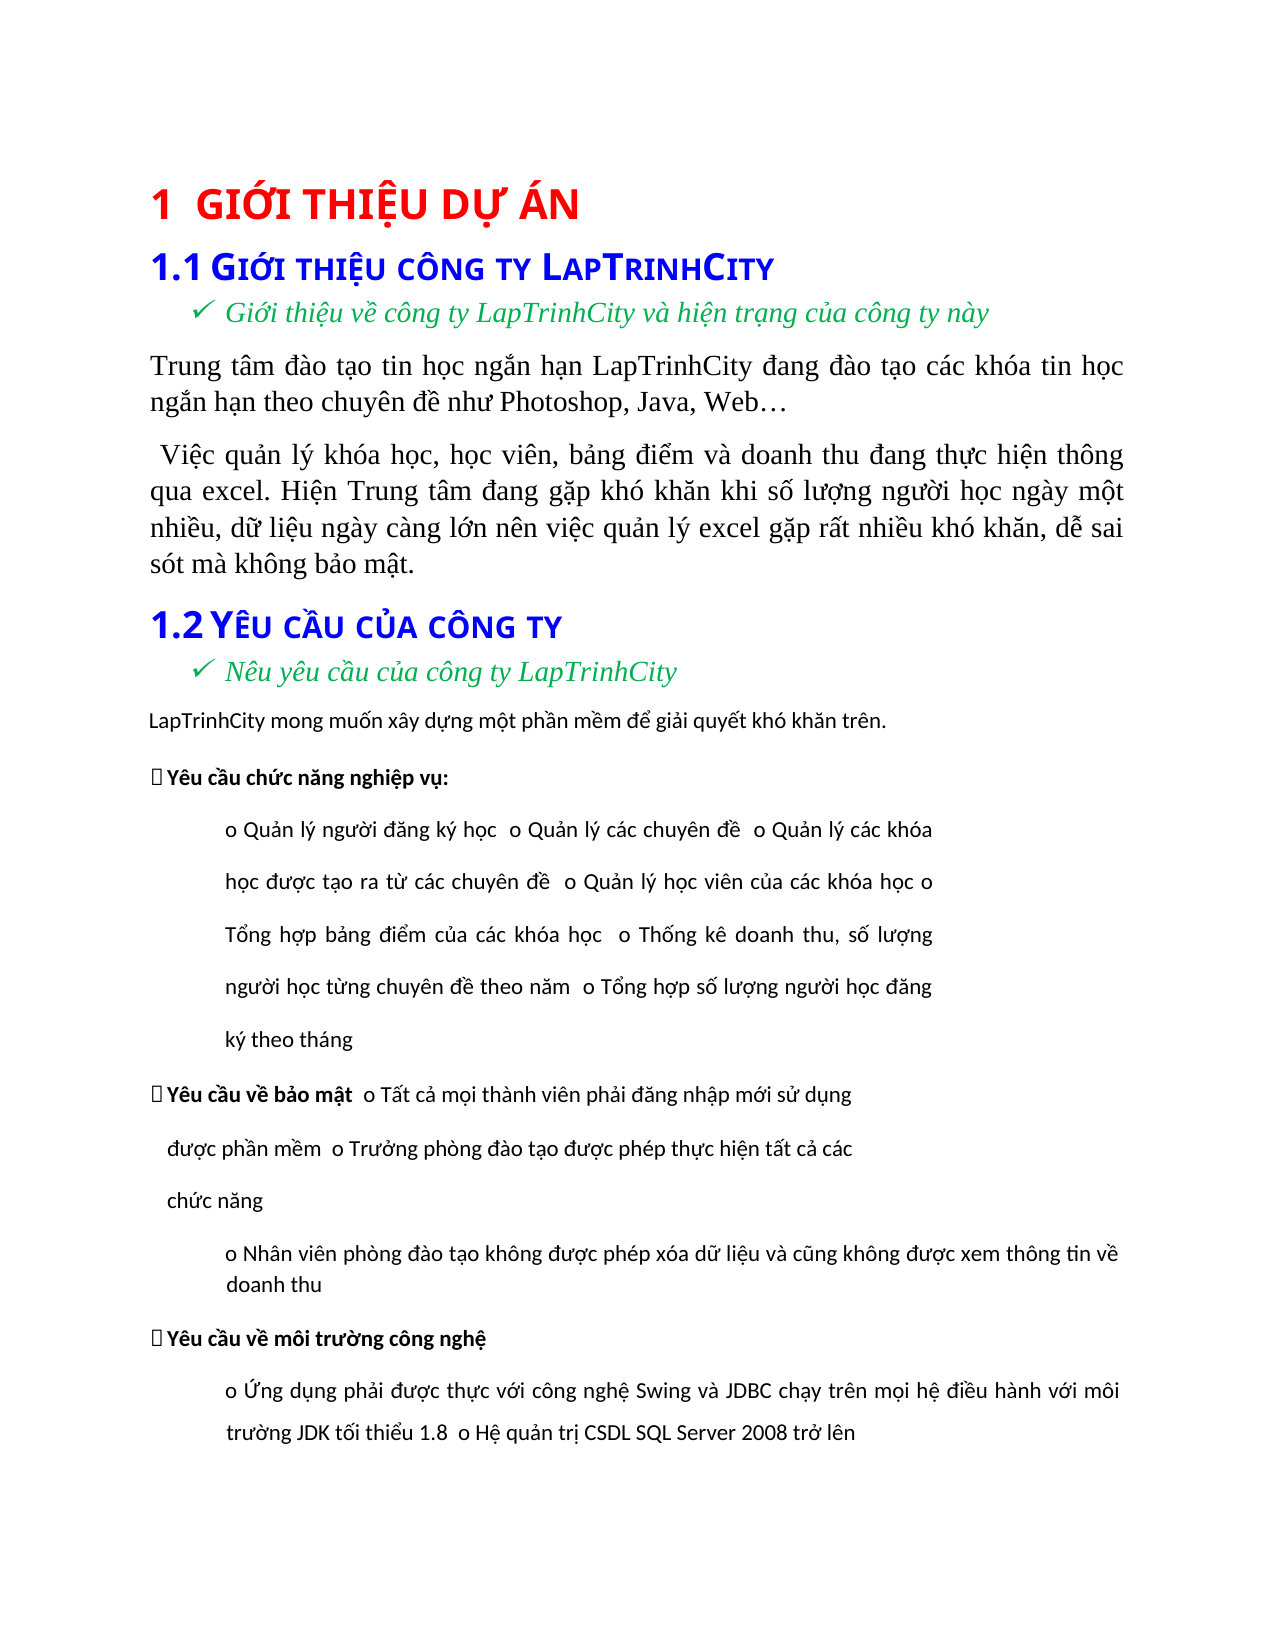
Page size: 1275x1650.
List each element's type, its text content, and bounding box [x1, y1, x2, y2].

subtitle Giới thiệu công ty LapTrinhCity [150, 240, 1125, 291]
subtitle Yêu cầu của công ty [150, 599, 1125, 650]
text o Nhân viên phòng đào tạo không được phép xóa dữ liệu và cũng không được xem thông tin về doanh thu [225, 1239, 1122, 1298]
text o Ứng dụng phải được thực với công nghệ Swing và JDBC chạy trên mọi hệ điều hành với môi trường JDK tối thiểu 1.8 o Hệ quản trị CSDL SQL Server 2008 trở lên [225, 1376, 1122, 1446]
text Việc quản lý khóa học, học viên, bảng điểm và doanh thu đang thực hiện thông qua excel. Hiện Trung tâm đang gặp khó khăn khi số lượng người học ngày một nhiều, dữ liệu ngày càng lớn nên việc quản lý excel gặp rất nhiều khó khăn, dễ sai sót mà không bảo mật. [150, 437, 1125, 579]
text LapTrinhCity mong muốn xây dựng một phần mềm để giải quyết khó khăn trên. [148, 707, 1122, 735]
list Giới thiệu về công ty LapTrinhCity và hiện trạng của công ty này [187, 296, 1125, 329]
subtitle Giới thiệu dự án [150, 175, 1125, 232]
text Trung tâm đào tạo tin học ngắn hạn LapTrinhCity đang đào tạo các khóa tin học ngắn hạn theo chuyên đề như Photoshop, Java, Web… [150, 348, 1125, 418]
list Nêu yêu cầu của công ty LapTrinhCity [187, 654, 1125, 687]
list Yêu cầu về bảo mật o Tất cả mọi thành viên phải đăng nhập mới sử dụng được phần mềm o Trưởng phòng đào tạo được phép thực hiện tất cả các chức năng [150, 1078, 893, 1214]
list Yêu cầu chức năng nghiệp vụ: [150, 761, 893, 792]
text o Quản lý người đăng ký học o Quản lý các chuyên đề o Quản lý các khóa học được tạo ra từ các chuyên đề o Quản lý học viên của các khóa học o Tổng hợp bảng điểm của các khóa học o Thống kê doanh thu, số lượng người học từng chuyên đề theo năm o Tổng hợp số lượng người học đăng ký theo tháng [225, 815, 934, 1053]
list Yêu cầu về môi trường công nghệ [150, 1322, 893, 1353]
